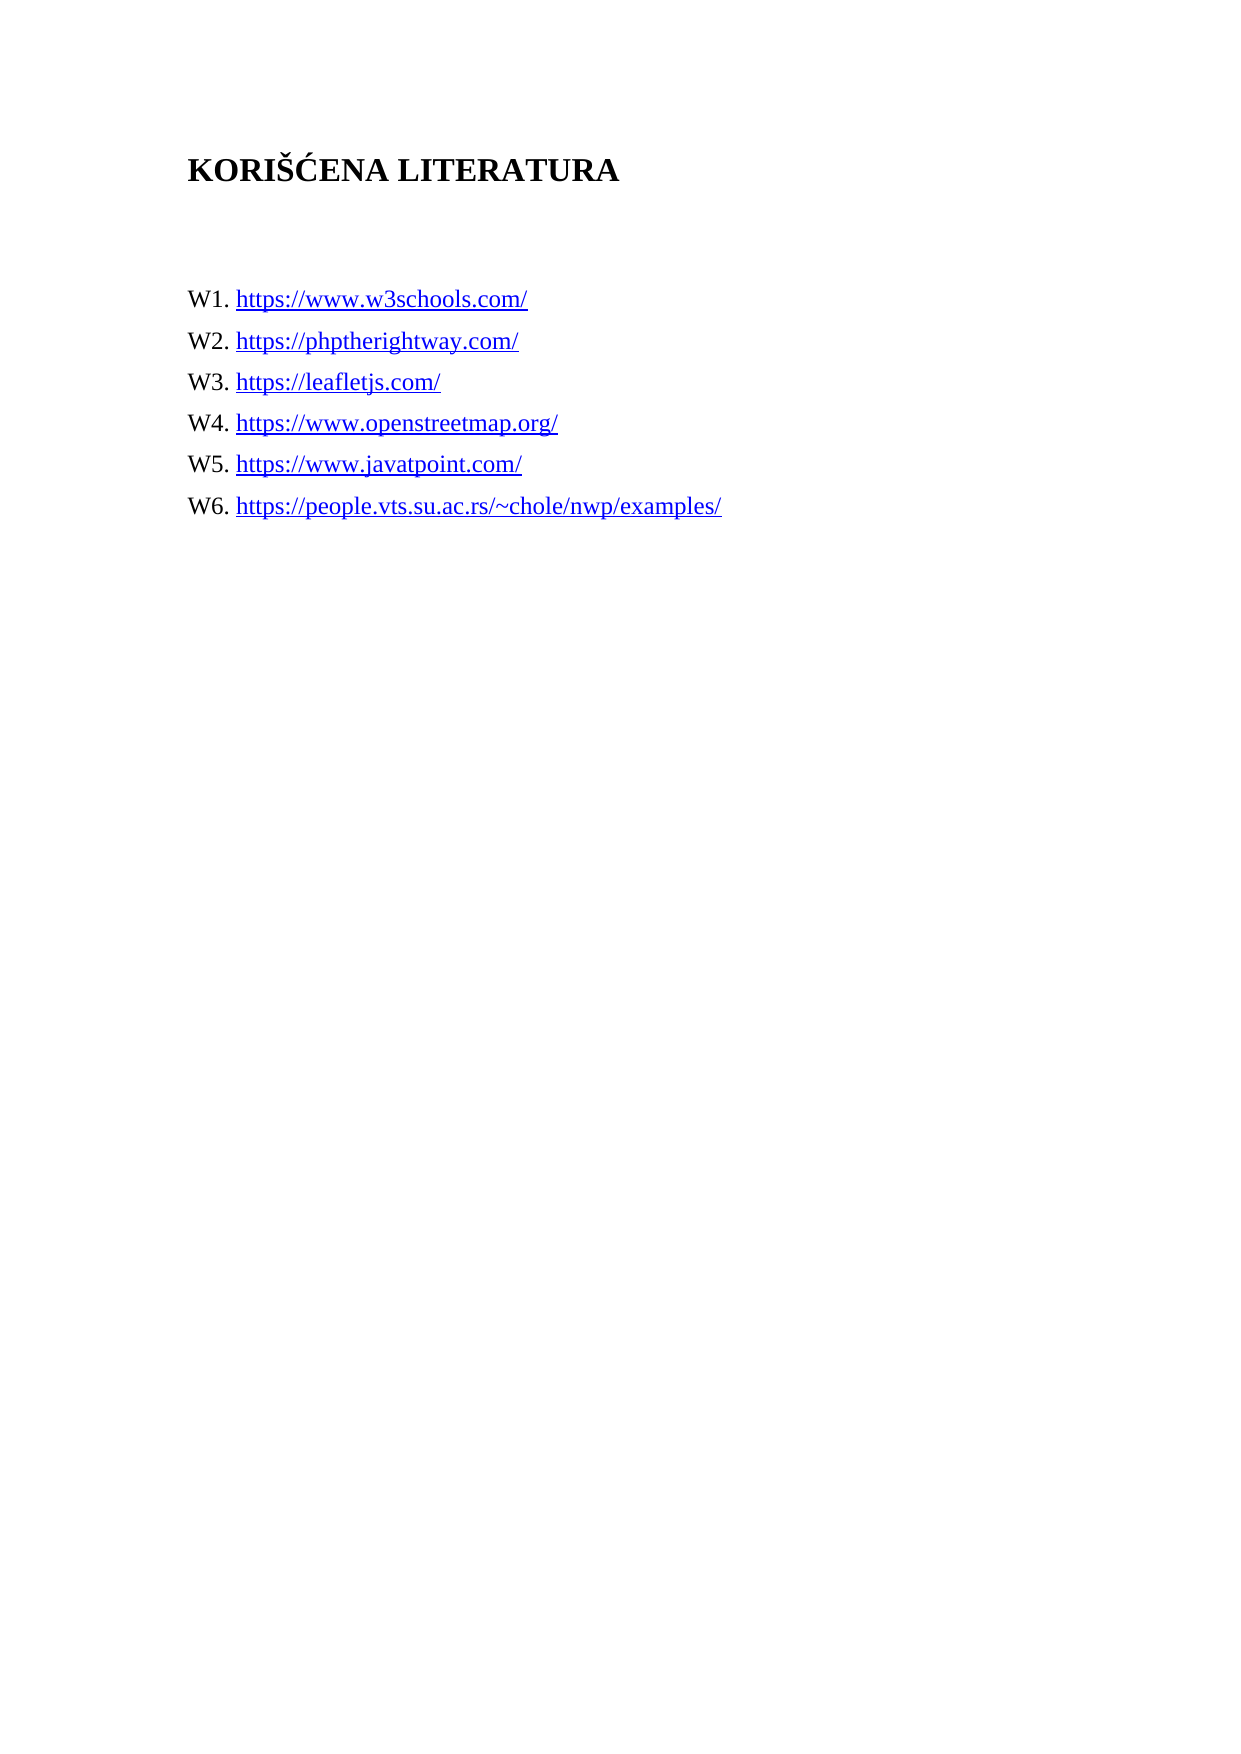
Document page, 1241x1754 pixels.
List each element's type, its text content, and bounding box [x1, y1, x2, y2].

subtitle KORIŠĆENA LITERATURA [187, 150, 1053, 188]
text W3. https://leafletjs.com/ [187, 367, 1053, 396]
text W6. https://people.vts.su.ac.rs/~chole/nwp/examples/ [187, 491, 1053, 519]
text W2. https://phptherightway.com/ [187, 326, 1053, 354]
text W1. https://www.w3schools.com/ [187, 284, 1053, 313]
text W5. https://www.javatpoint.com/ [187, 449, 1053, 478]
text W4. https://www.openstreetmap.org/ [187, 408, 1053, 437]
